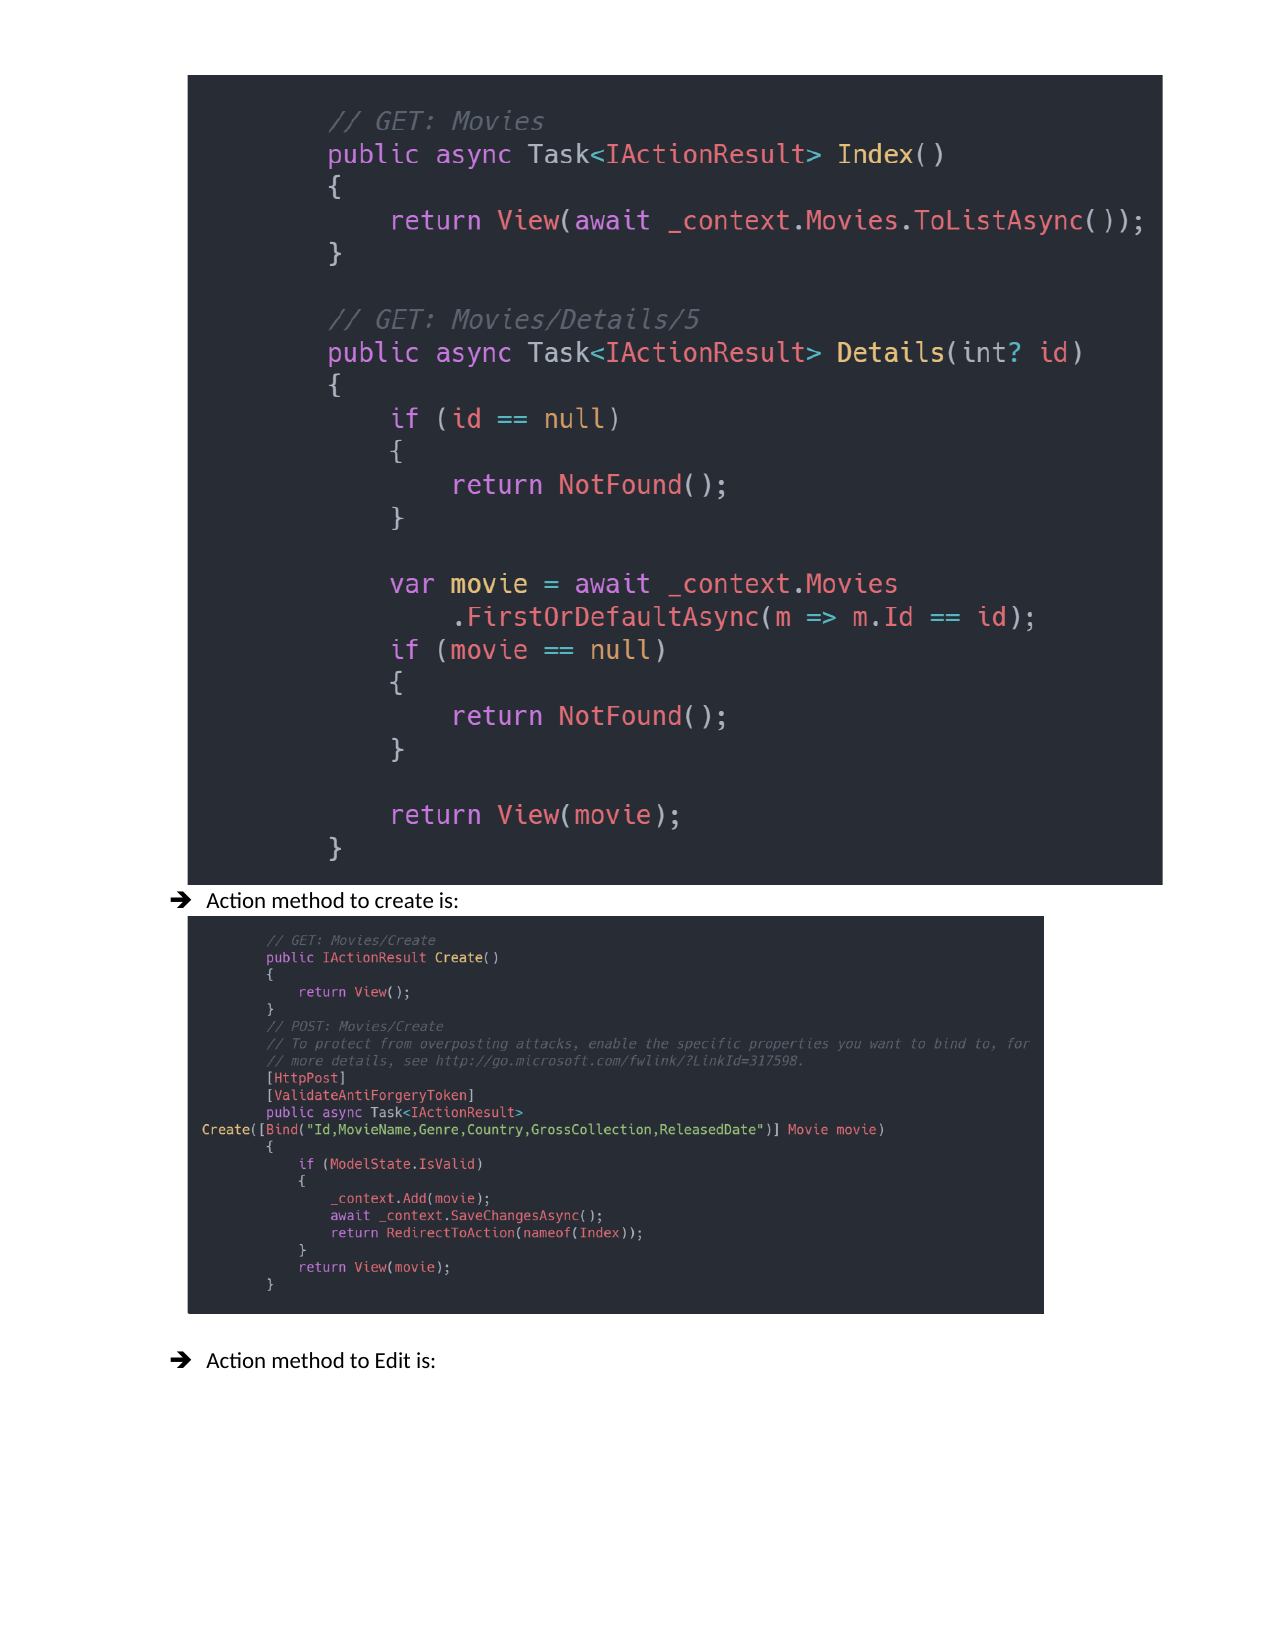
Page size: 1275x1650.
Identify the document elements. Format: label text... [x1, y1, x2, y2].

picture [187, 916, 1044, 1314]
list Action method to create is: [169, 886, 1125, 914]
picture [187, 75, 1163, 885]
list Action method to Edit is: [169, 1346, 1125, 1374]
